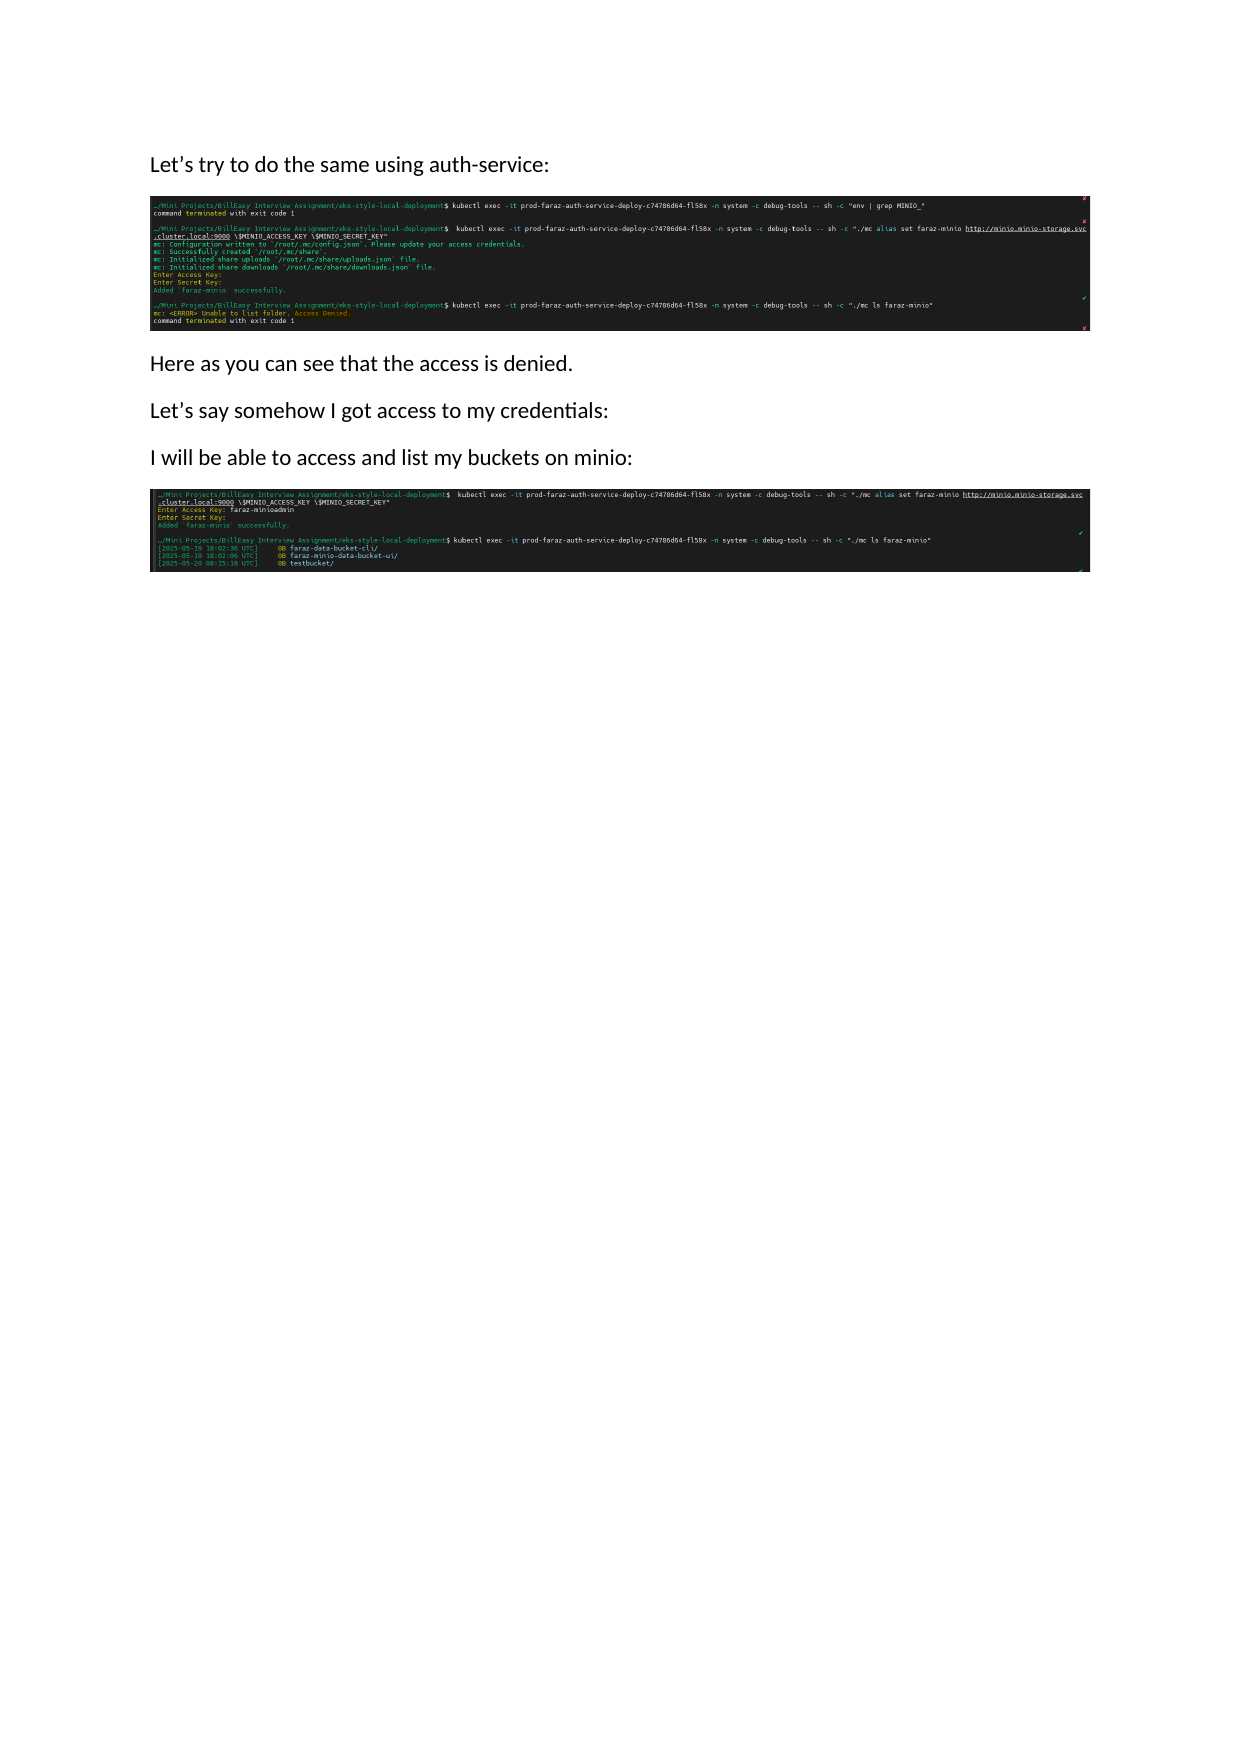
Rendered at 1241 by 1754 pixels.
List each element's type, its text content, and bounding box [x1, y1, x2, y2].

text Let’s try to do the same using auth-service: [150, 150, 1090, 178]
text Let’s say somehow I got access to my credentials: [150, 396, 1090, 424]
text I will be able to access and list my buckets on minio: [150, 443, 1090, 471]
picture [150, 196, 1091, 331]
text Here as you can see that the access is denied. [150, 349, 1090, 377]
picture [150, 489, 1091, 572]
